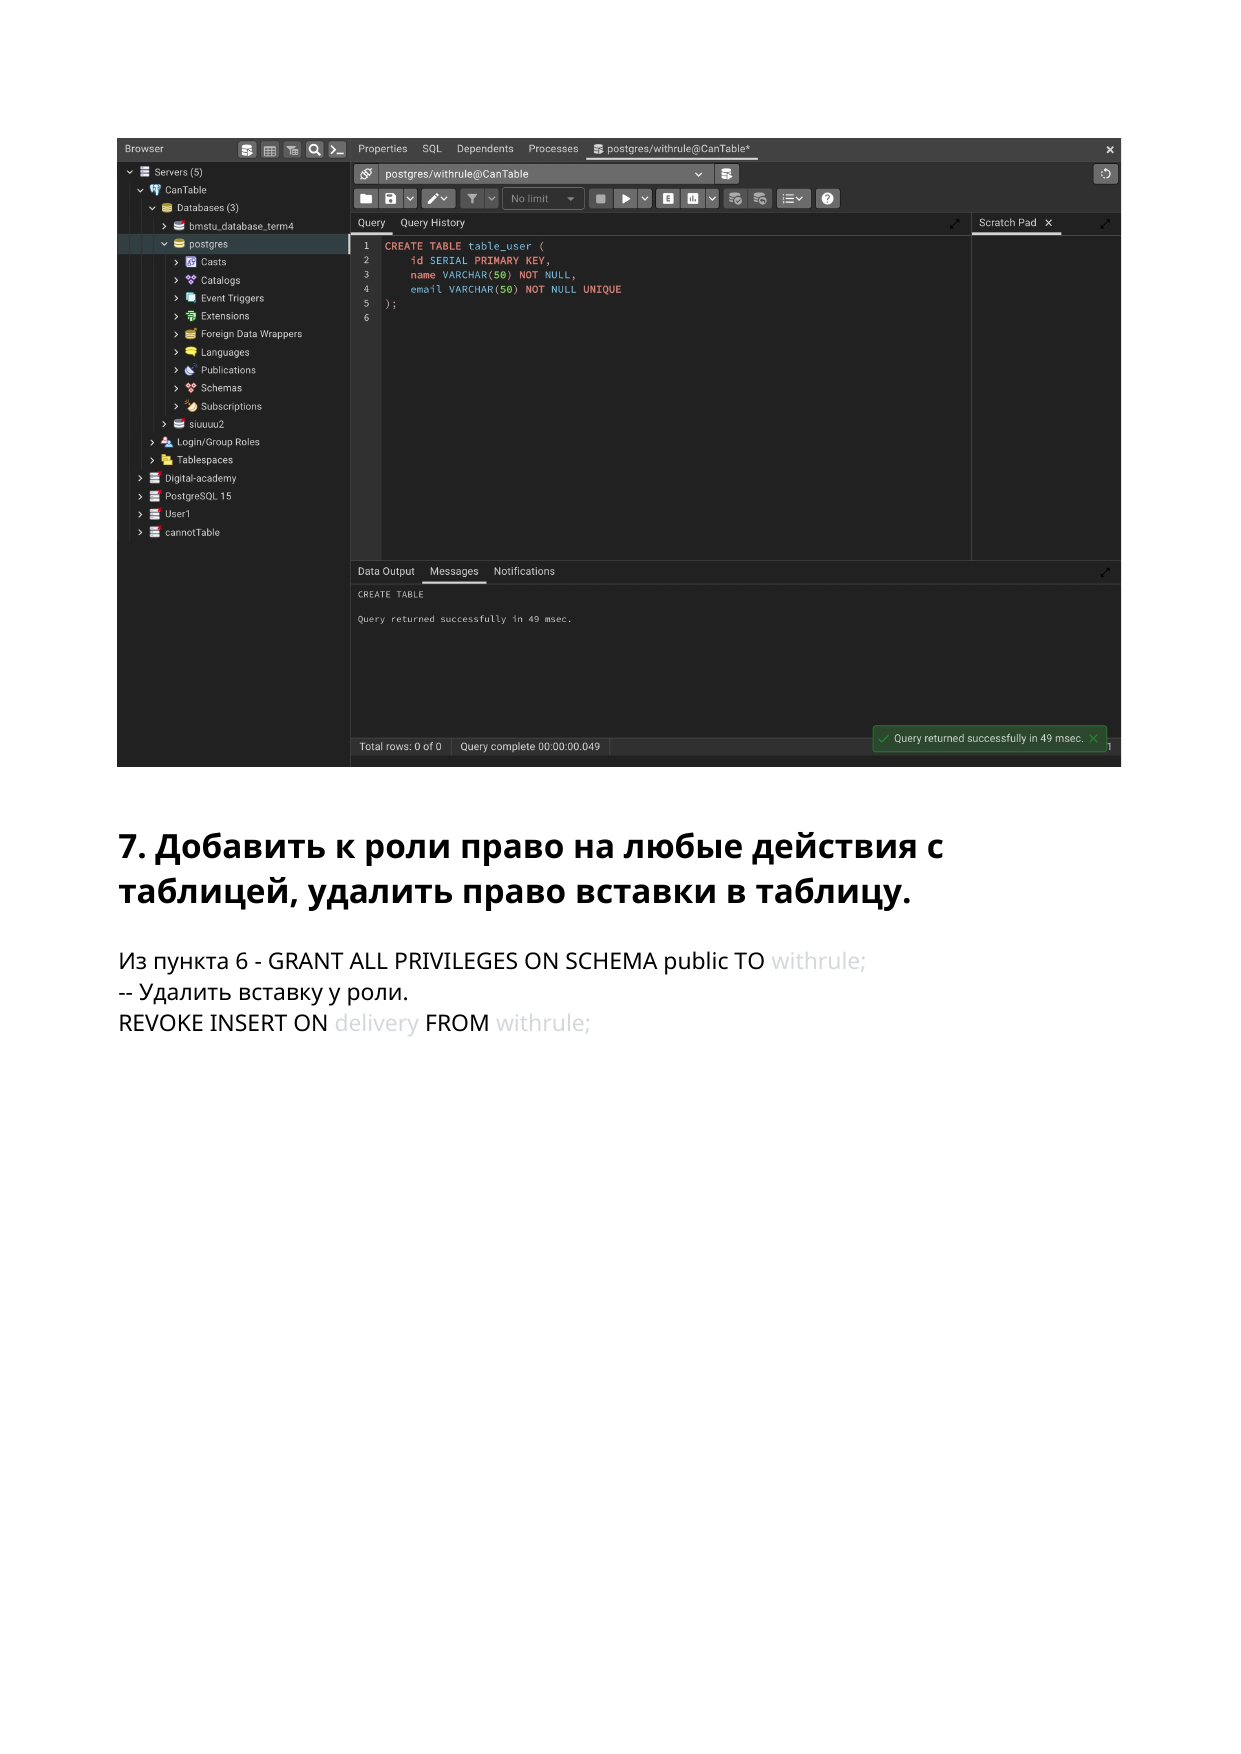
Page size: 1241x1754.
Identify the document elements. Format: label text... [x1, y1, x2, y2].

text -- Удалить вставку у роли. [118, 976, 1122, 1007]
text Из пункта 6 - GRANT ALL PRIVILEGES ON SCHEMA public TO withrule; [118, 944, 1122, 976]
picture [117, 138, 1122, 767]
title 7. Добавить к роли право на любые действия с таблицей, удалить право вставки в таблицу. [118, 822, 1122, 913]
text REVOKE INSERT ON delivery FROM withrule; [118, 1007, 1122, 1038]
